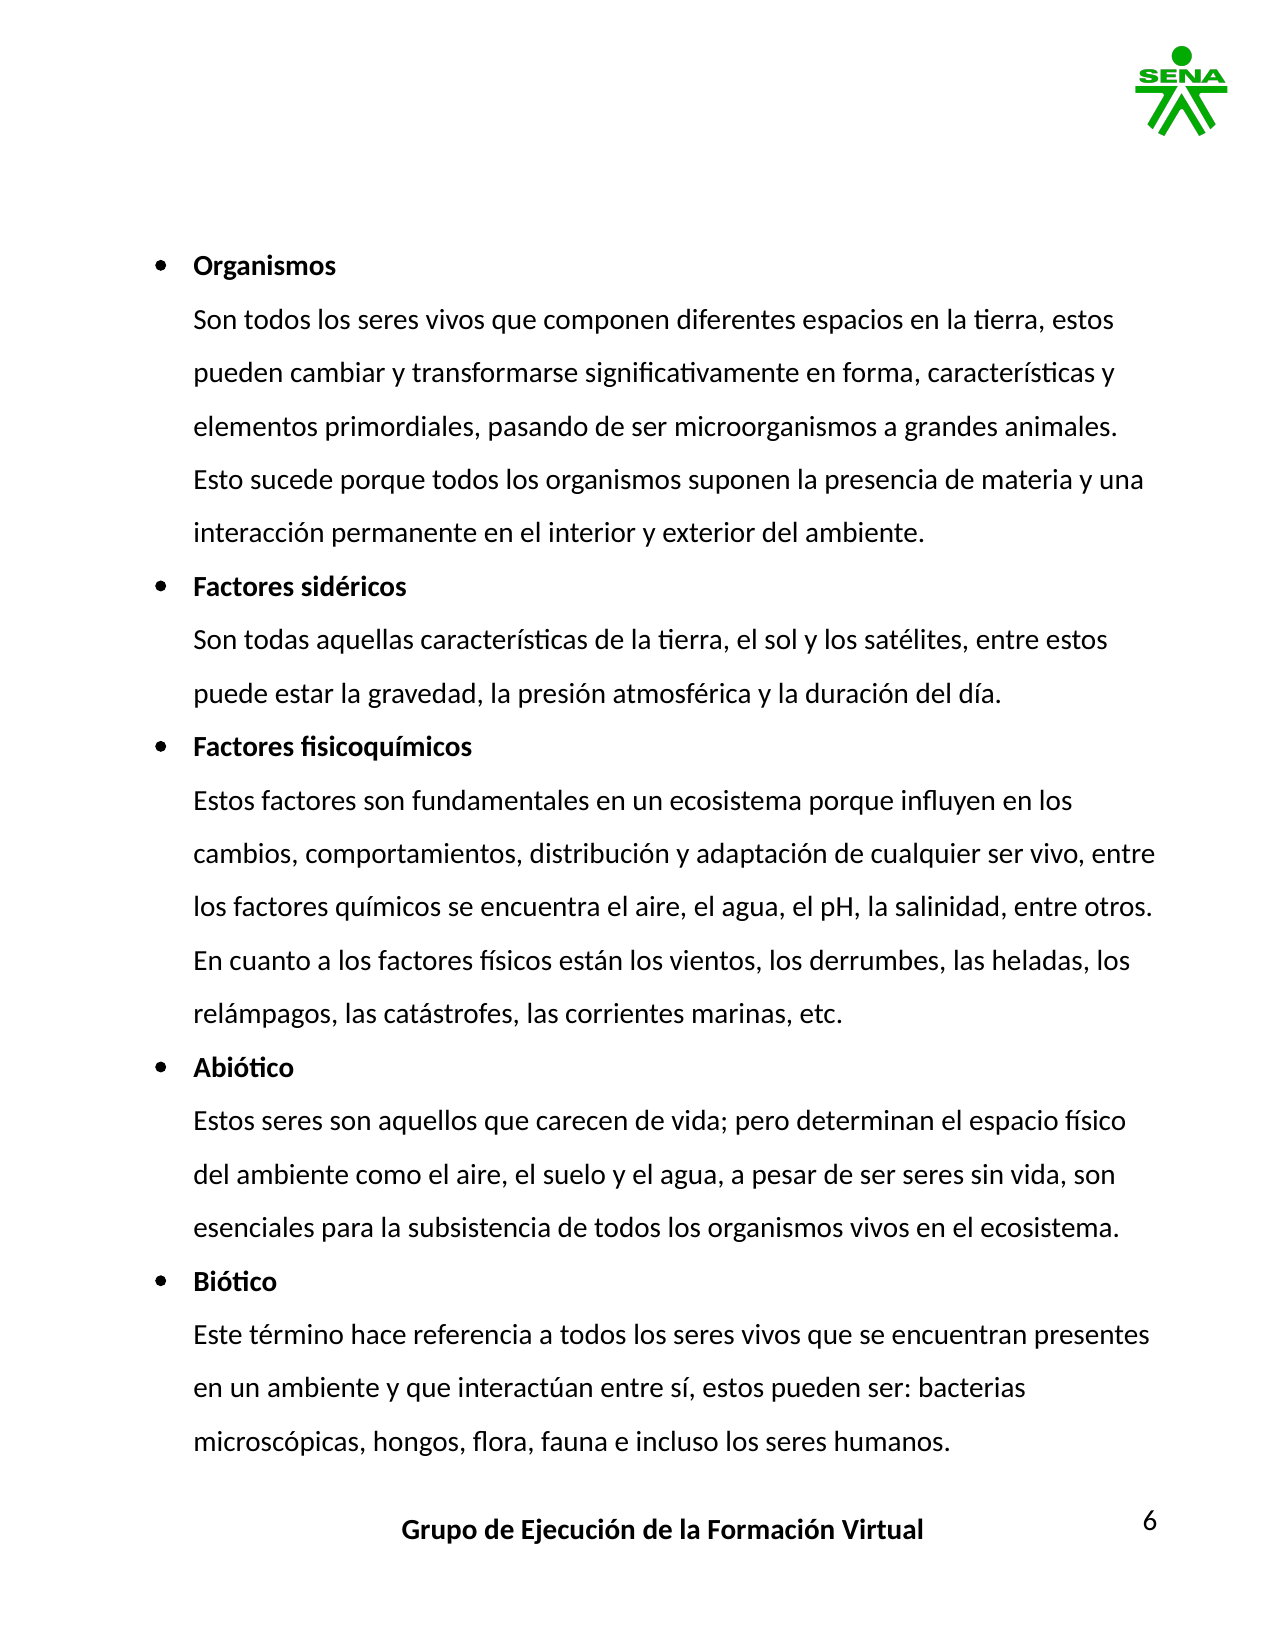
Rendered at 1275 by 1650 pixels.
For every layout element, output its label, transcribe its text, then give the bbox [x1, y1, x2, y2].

list Son todos los seres vivos que componen diferentes espacios en la tierra, estos pueden cambiar y transformarse significativamente en forma, características y elementos primordiales, pasando de ser microorganismos a grandes animales. Esto sucede porque todos los organismos suponen la presencia de materia y una interacción permanente en el interior y exterior del ambiente. [193, 301, 1157, 550]
list Son todas aquellas características de la tierra, el sol y los satélites, entre estos puede estar la gravedad, la presión atmosférica y la duración del día. [193, 621, 1157, 710]
list Abiótico [156, 1049, 1157, 1084]
list Este término hace referencia a todos los seres vivos que se encuentran presentes en un ambiente y que interactúan entre sí, estos pueden ser: bacterias microscópicas, hongos, flora, fauna e incluso los seres humanos. [193, 1316, 1157, 1458]
list Organismos [156, 247, 1157, 283]
list Estos factores son fundamentales en un ecosistema porque influyen en los cambios, comportamientos, distribución y adaptación de cualquier ser vivo, entre los factores químicos se encuentra el aire, el agua, el pH, la salinidad, entre otros. En cuanto a los factores físicos están los vientos, los derrumbes, las heladas, los relámpagos, las catástrofes, las corrientes marinas, etc. [193, 782, 1157, 1031]
list Biótico [156, 1263, 1157, 1298]
list Factores sidéricos [156, 568, 1157, 603]
list Factores fisicoquímicos [156, 728, 1157, 764]
picture [1135, 46, 1228, 136]
list Estos seres son aquellos que carecen de vida; pero determinan el espacio físico del ambiente como el aire, el suelo y el agua, a pesar de ser seres sin vida, son esenciales para la subsistencia de todos los organismos vivos en el ecosistema. [193, 1102, 1157, 1245]
